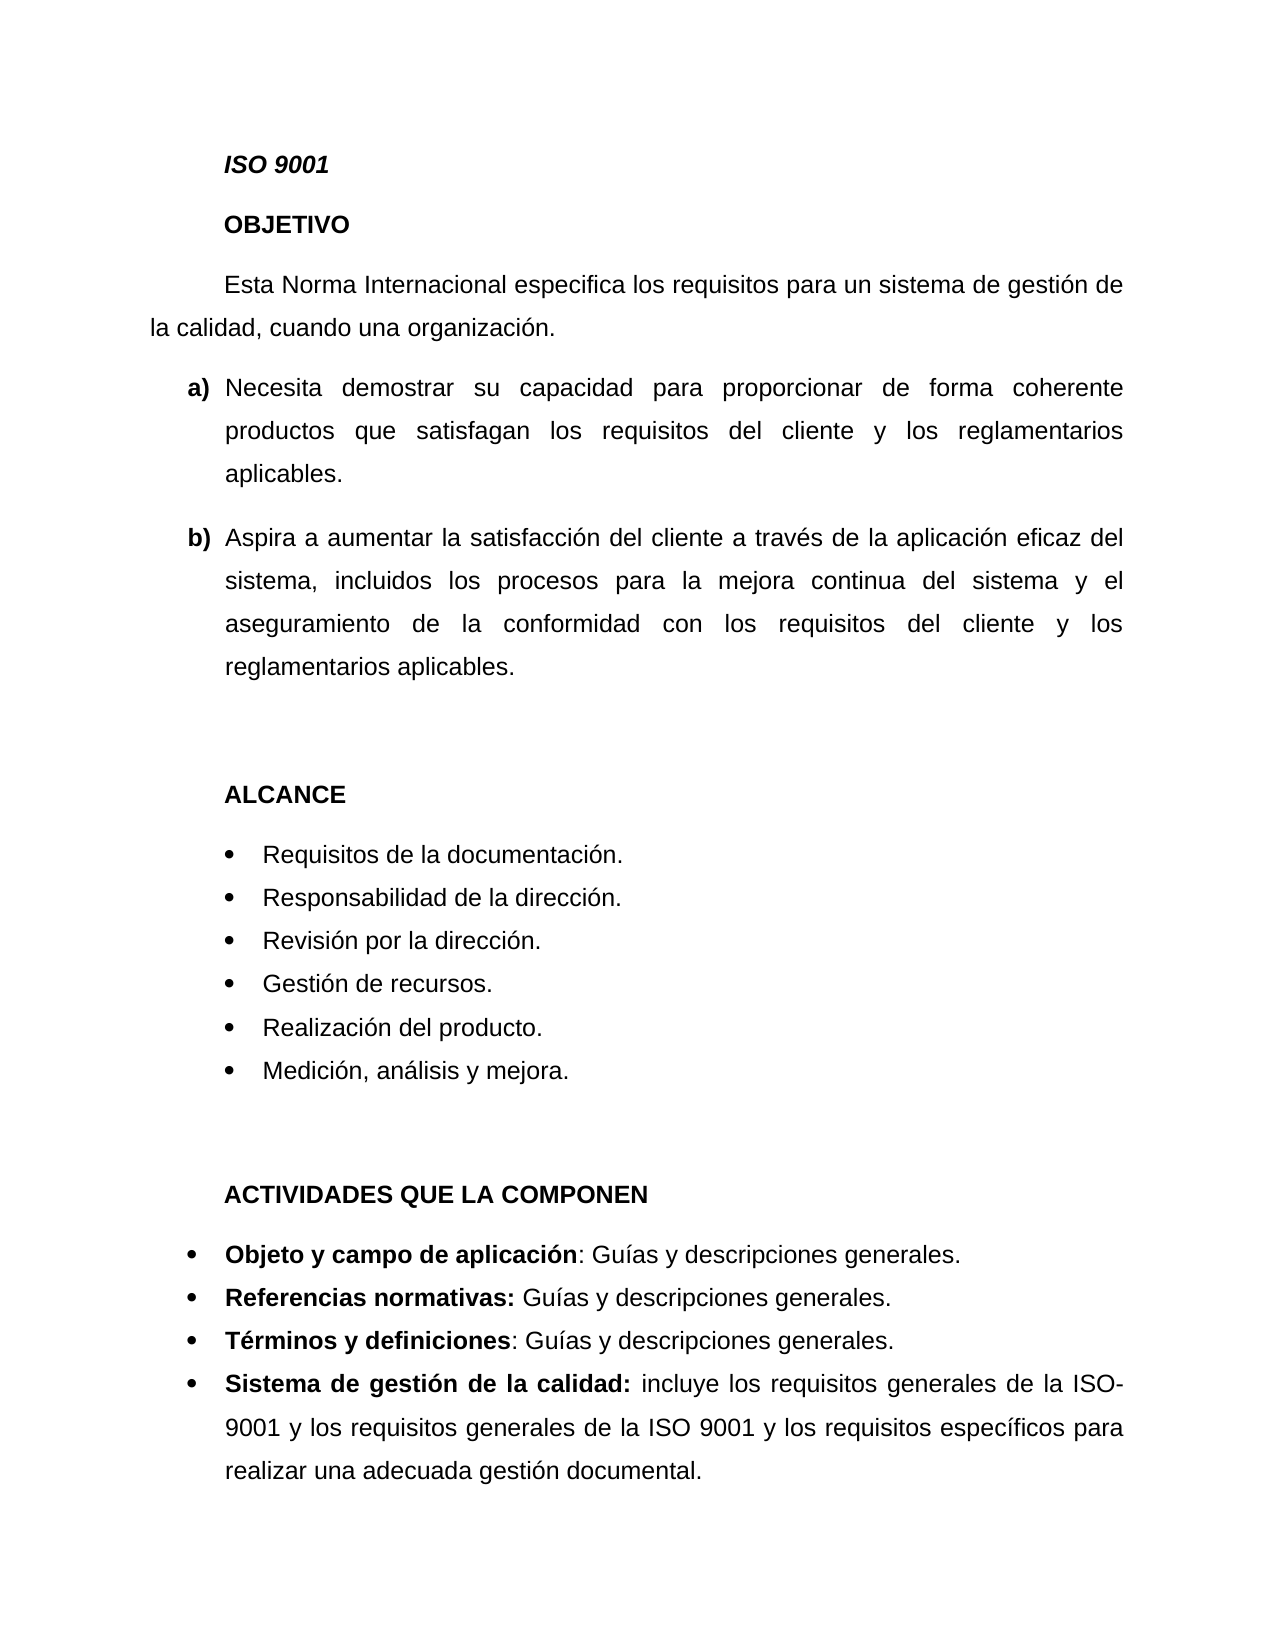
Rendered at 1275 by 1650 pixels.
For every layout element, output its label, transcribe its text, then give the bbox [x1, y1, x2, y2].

list Medición, análisis y mejora. [225, 1056, 1125, 1085]
list Requisitos de la documentación. [225, 840, 1125, 869]
list Gestión de recursos. [225, 969, 1125, 998]
text ISO 9001 [150, 150, 1125, 179]
list Realización del producto. [225, 1013, 1125, 1042]
list Sistema de gestión de la calidad: incluye los requisitos generales de la ISO-9001 y los requisitos generales de la ISO 9001 y los requisitos específicos para realizar una adecuada gestión documental. [187, 1369, 1125, 1484]
list Términos y definiciones: Guías y descripciones generales. [187, 1326, 1125, 1355]
text Esta Norma Internacional especifica los requisitos para un sistema de gestión de la calidad, cuando una organización. [150, 269, 1125, 341]
list Aspira a aumentar la satisfacción del cliente a través de la aplicación eficaz del sistema, incluidos los procesos para la mejora continua del sistema y el aseguramiento de la conformidad con los requisitos del cliente y los reglamentarios aplicables. [187, 523, 1125, 681]
list Responsabilidad de la dirección. [225, 883, 1125, 912]
text OBJETIVO [150, 210, 1125, 238]
list Revisión por la dirección. [225, 926, 1125, 955]
text ALCANCE [150, 780, 1125, 809]
list Objeto y campo de aplicación: Guías y descripciones generales. [187, 1239, 1125, 1268]
text ACTIVIDADES QUE LA COMPONEN [150, 1180, 1125, 1208]
list Necesita demostrar su capacidad para proporcionar de forma coherente productos que satisfagan los requisitos del cliente y los reglamentarios aplicables. [187, 372, 1125, 487]
list Referencias normativas: Guías y descripciones generales. [187, 1283, 1125, 1312]
